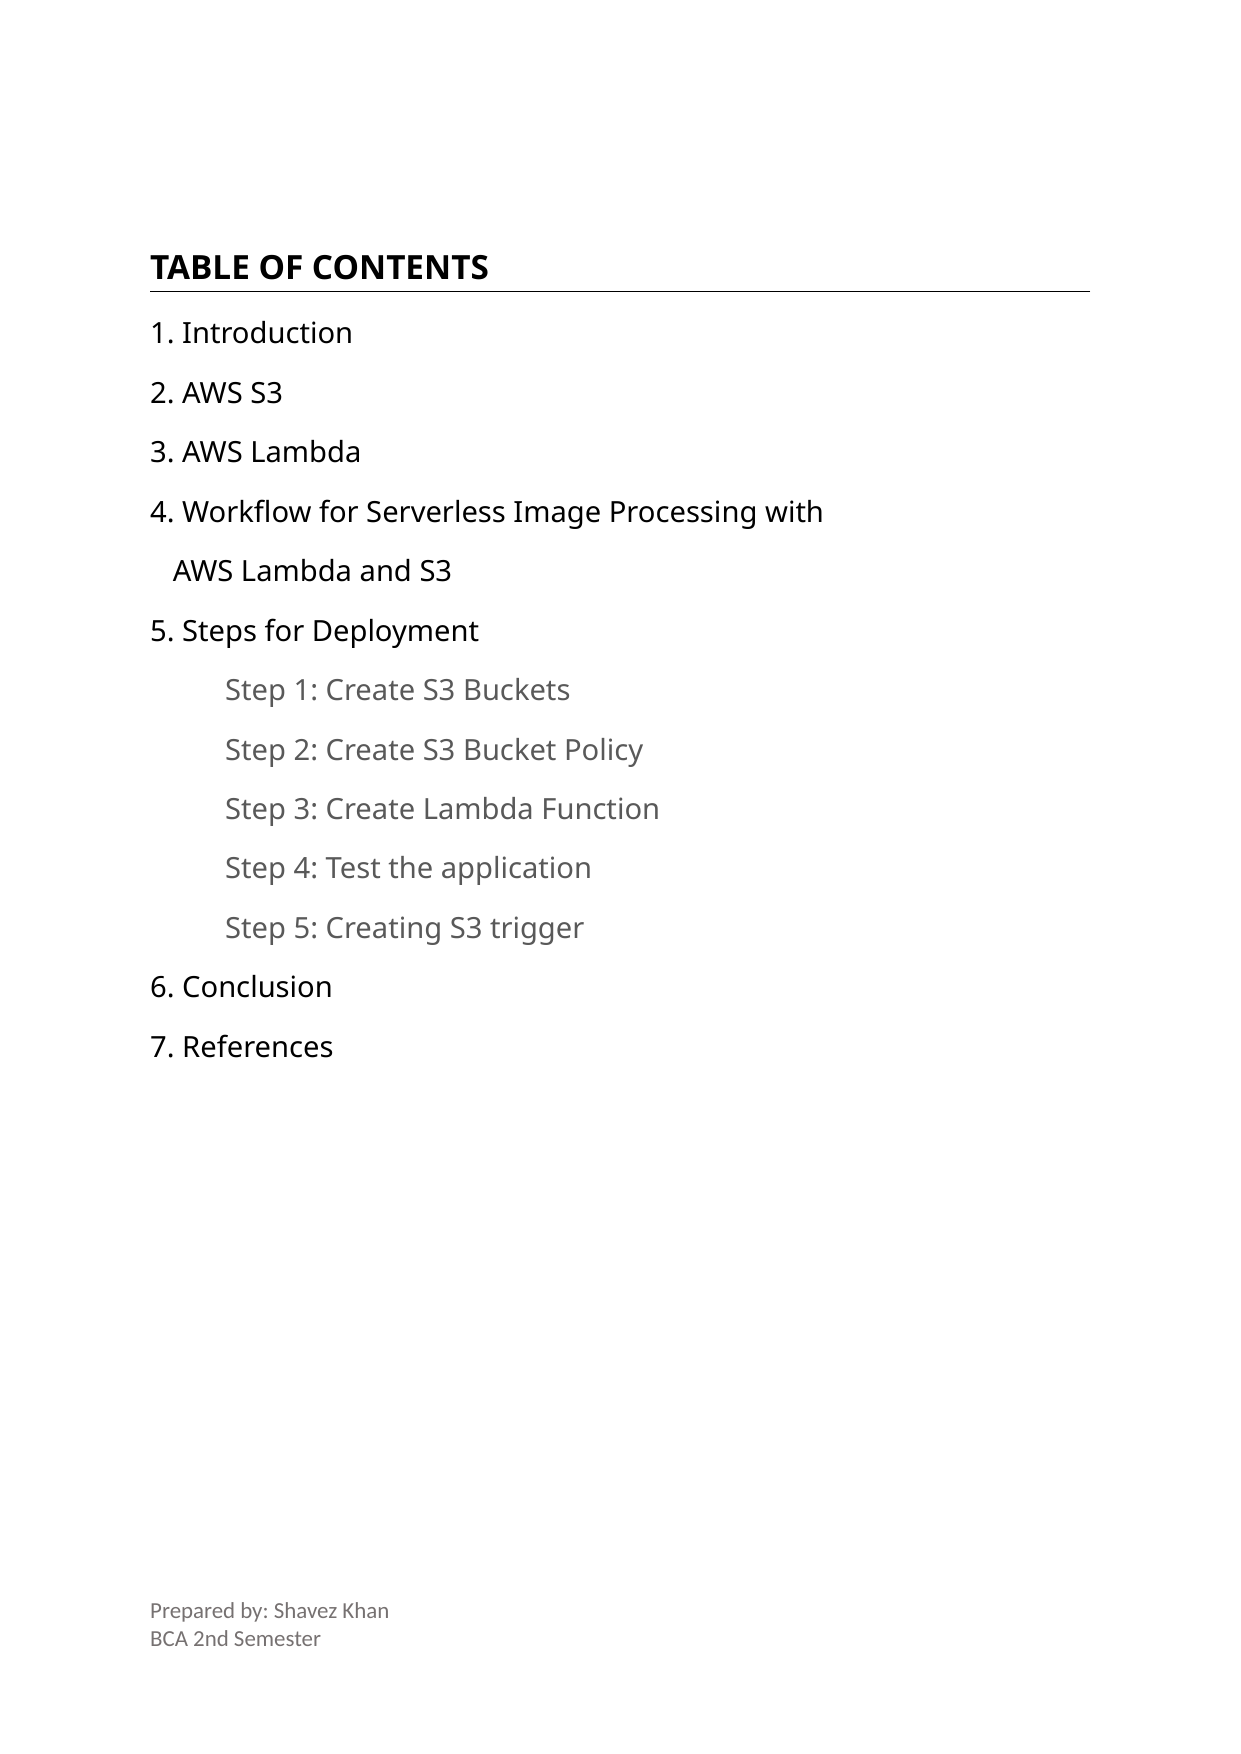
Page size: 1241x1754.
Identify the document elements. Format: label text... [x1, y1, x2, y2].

text Step 2: Create S3 Bucket Policy [150, 729, 1090, 768]
text 3. AWS Lambda [150, 431, 1090, 471]
text 1. Introduction [150, 312, 1090, 352]
text 5. Steps for Deployment [150, 610, 1090, 649]
text Step 1: Create S3 Buckets [150, 669, 1090, 709]
text Step 4: Test the application [150, 848, 1090, 887]
text Step 3: Create Lambda Function [150, 788, 1090, 828]
text 4. Workflow for Serverless Image Processing with [150, 491, 1090, 531]
text AWS Lambda and S3 [150, 550, 1090, 590]
text Step 5: Creating S3 trigger [150, 907, 1090, 947]
text 6. Conclusion [150, 967, 1090, 1006]
text TABLE OF CONTENTS [150, 244, 1090, 291]
text 2. AWS S3 [150, 372, 1090, 412]
text 7. References [150, 1026, 1090, 1066]
